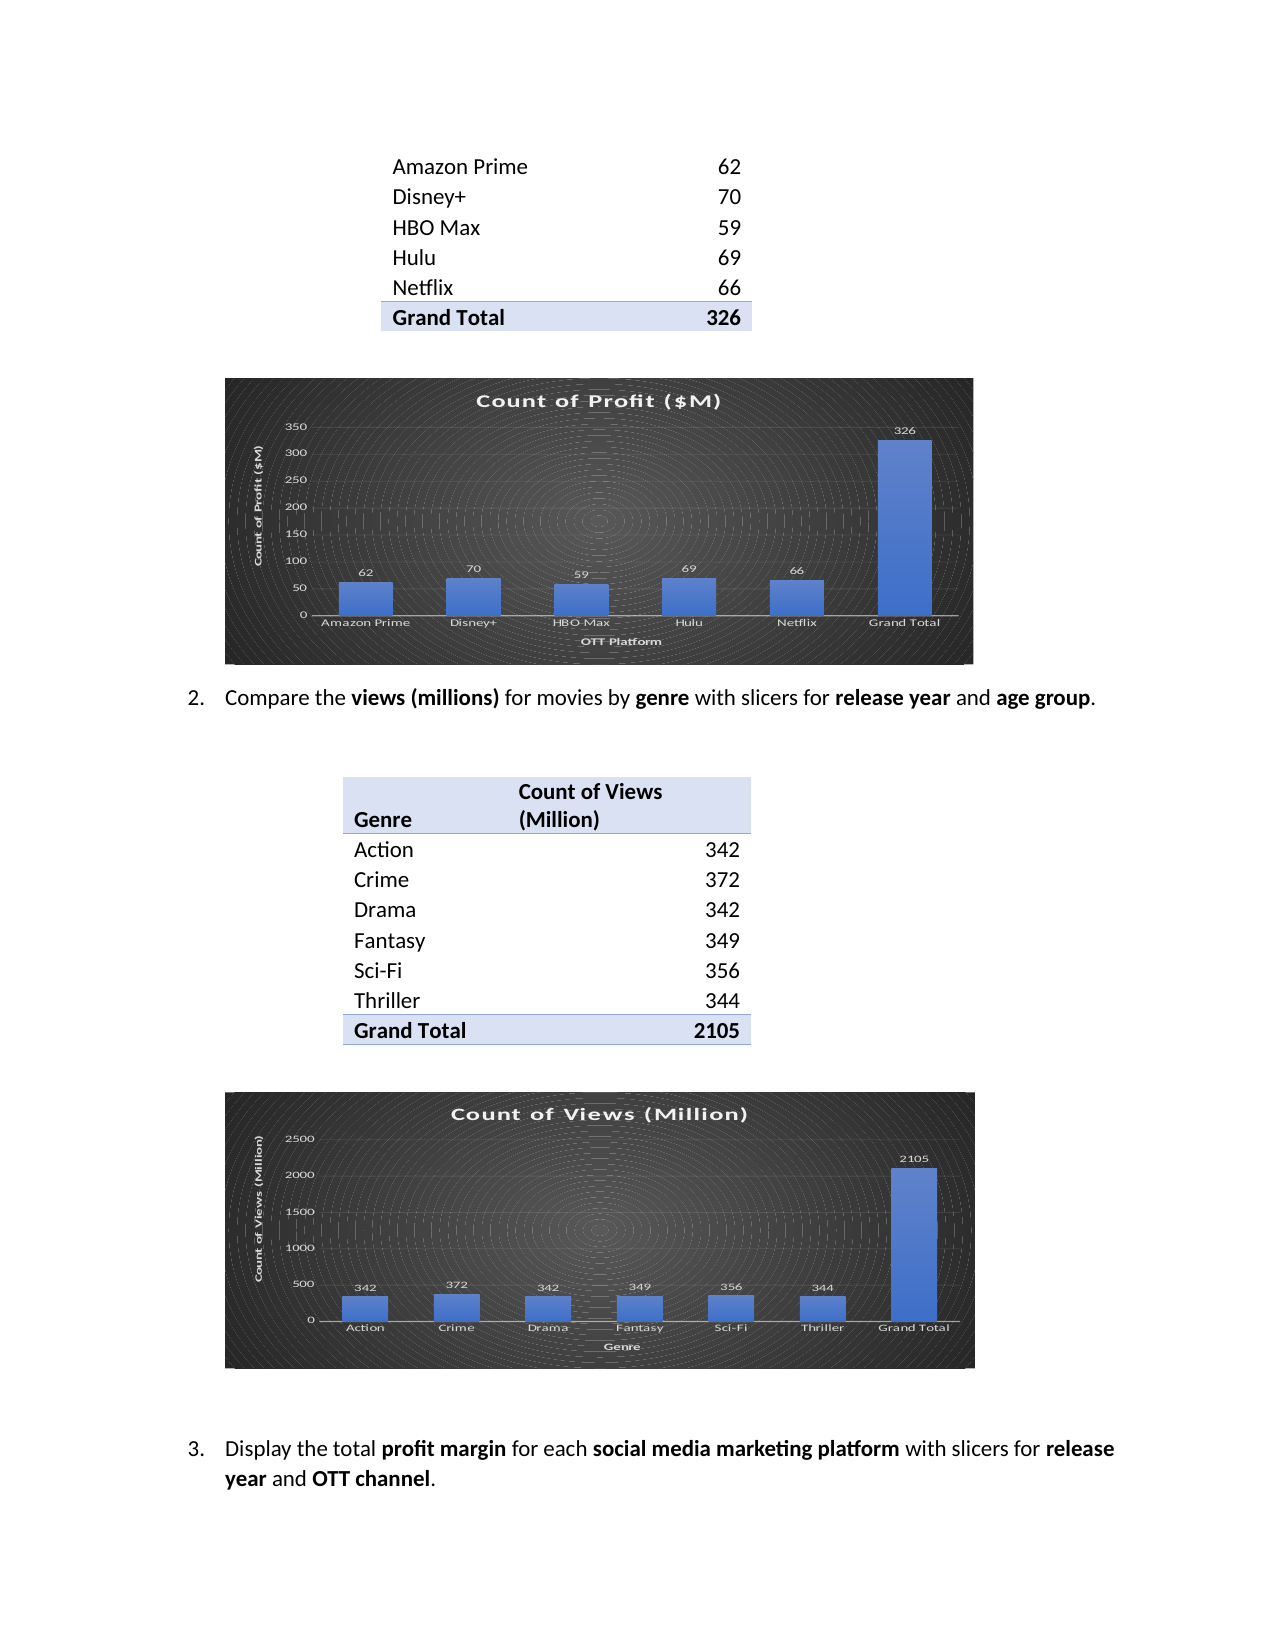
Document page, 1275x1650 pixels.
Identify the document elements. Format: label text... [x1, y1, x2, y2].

table_cell Grand Total [343, 1015, 507, 1044]
table_cell 372 [507, 863, 751, 893]
table_cell 62 [546, 150, 752, 180]
list Display the total profit margin for each social media marketing platform with slicers for release year and OTT channel. [187, 1434, 1125, 1492]
table_cell 66 [546, 271, 752, 301]
table_cell 70 [546, 180, 752, 210]
table_header Count of Views (Million) [507, 777, 751, 833]
table_cell Netflix [381, 271, 546, 301]
table_cell Grand Total [381, 302, 546, 331]
table_cell 69 [546, 241, 752, 271]
table_header Genre [343, 777, 507, 833]
table_cell 349 [507, 924, 751, 954]
table_cell Drama [343, 893, 507, 923]
table_cell Amazon Prime [381, 150, 546, 180]
table_cell Action [343, 834, 507, 863]
table_cell Disney+ [381, 180, 546, 210]
table_cell 2105 [507, 1015, 751, 1044]
list Compare the views (millions) for movies by genre with slicers for release year and age group. [187, 683, 1125, 711]
table_cell HBO Max [381, 210, 546, 241]
table_cell Hulu [381, 241, 546, 271]
table_cell 356 [507, 954, 751, 984]
table_cell Sci-Fi [343, 954, 507, 984]
table_cell 342 [507, 834, 751, 863]
table_cell 344 [507, 984, 751, 1014]
table_cell 326 [546, 302, 752, 331]
table_cell Thriller [343, 984, 507, 1014]
table_cell Crime [343, 863, 507, 893]
table_cell 342 [507, 893, 751, 923]
table_cell 59 [546, 210, 752, 241]
table_cell Fantasy [343, 924, 507, 954]
